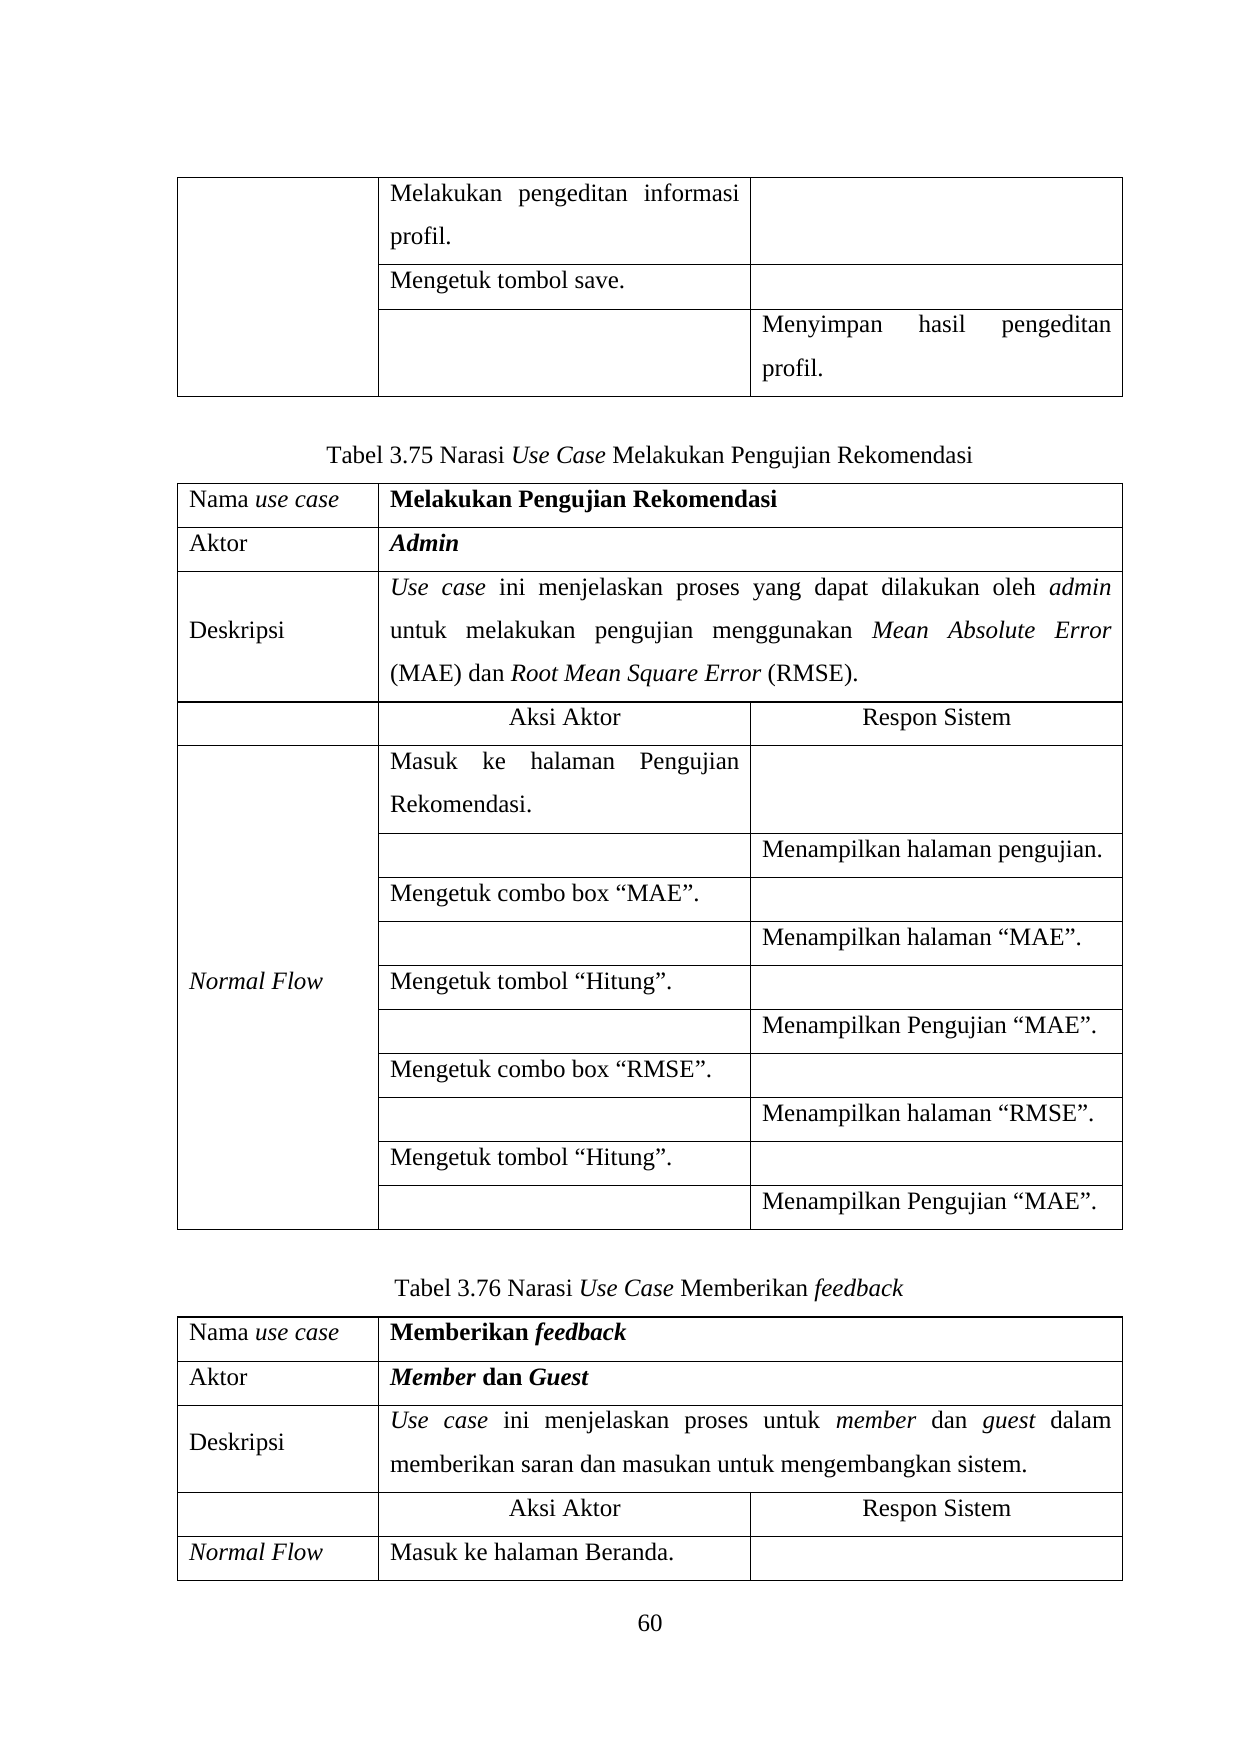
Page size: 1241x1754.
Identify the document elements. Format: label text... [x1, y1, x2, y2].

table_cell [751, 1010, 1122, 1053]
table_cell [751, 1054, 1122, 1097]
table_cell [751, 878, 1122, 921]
text Tabel 3.76 Narasi Use Case Memberikan feedback [177, 1273, 1122, 1302]
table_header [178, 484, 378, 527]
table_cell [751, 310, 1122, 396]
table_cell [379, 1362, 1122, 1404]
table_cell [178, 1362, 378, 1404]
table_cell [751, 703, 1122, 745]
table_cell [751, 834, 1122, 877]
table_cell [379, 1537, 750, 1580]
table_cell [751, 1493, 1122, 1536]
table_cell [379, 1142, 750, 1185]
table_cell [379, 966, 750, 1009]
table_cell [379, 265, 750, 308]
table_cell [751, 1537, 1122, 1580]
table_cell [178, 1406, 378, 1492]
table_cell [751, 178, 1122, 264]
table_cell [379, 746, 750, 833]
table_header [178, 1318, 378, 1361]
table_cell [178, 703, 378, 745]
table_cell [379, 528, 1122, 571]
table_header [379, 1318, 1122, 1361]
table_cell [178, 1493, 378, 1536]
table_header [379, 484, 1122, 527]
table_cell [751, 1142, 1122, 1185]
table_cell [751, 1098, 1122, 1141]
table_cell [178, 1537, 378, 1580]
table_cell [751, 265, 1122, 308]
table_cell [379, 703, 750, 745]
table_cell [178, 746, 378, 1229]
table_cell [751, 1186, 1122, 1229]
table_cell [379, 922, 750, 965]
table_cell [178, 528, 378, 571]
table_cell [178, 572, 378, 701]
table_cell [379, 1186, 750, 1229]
text Tabel 3.75 Narasi Use Case Melakukan Pengujian Rekomendasi [177, 440, 1122, 468]
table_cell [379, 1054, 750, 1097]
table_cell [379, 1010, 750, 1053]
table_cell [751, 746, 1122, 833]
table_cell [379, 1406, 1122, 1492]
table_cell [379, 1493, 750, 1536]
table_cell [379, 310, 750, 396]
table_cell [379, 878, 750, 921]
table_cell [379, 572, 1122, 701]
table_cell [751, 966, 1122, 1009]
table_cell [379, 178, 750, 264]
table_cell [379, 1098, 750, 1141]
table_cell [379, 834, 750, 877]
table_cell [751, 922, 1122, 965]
